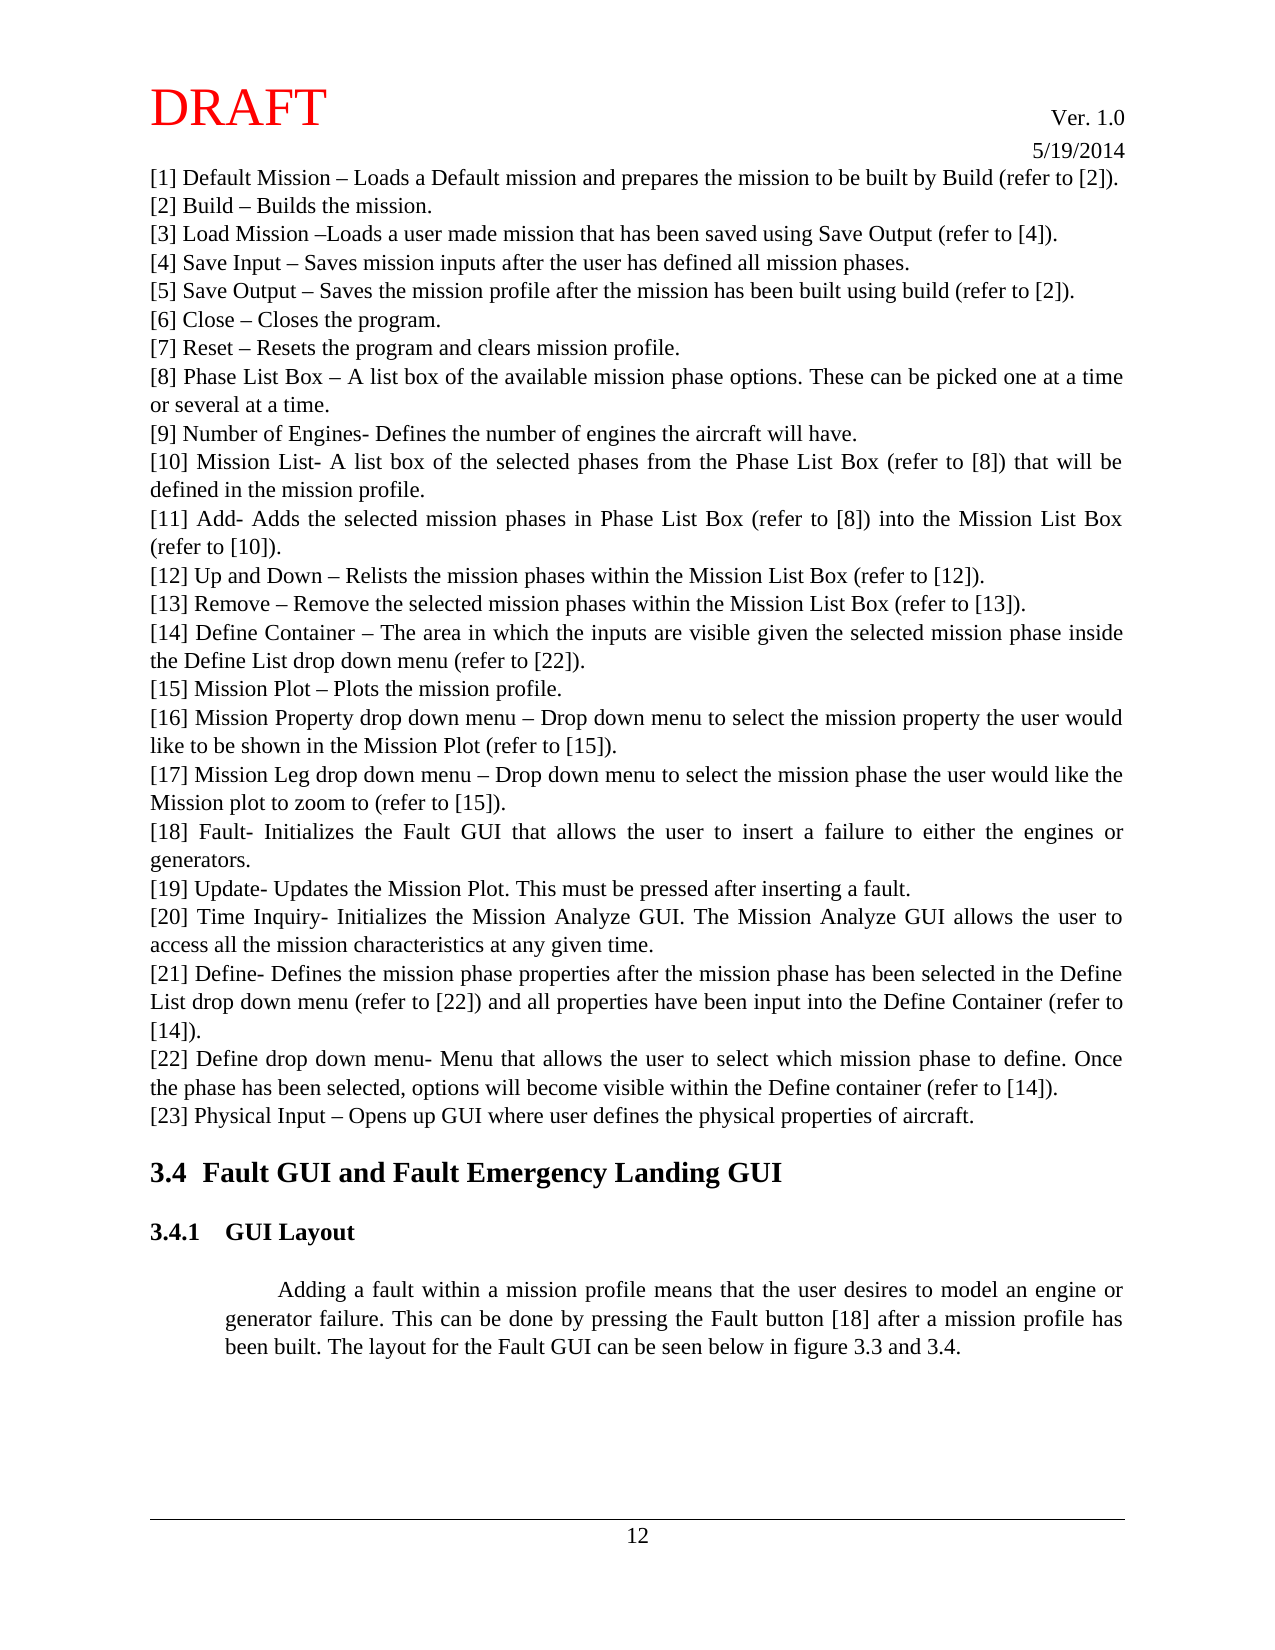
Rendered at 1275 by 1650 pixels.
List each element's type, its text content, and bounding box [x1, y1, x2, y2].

subtitle Fault GUI and Fault Emergency Landing GUI [150, 1156, 1125, 1189]
text [17] Mission Leg drop down menu – Drop down menu to select the mission phase the user would like the Mission plot to zoom to (refer to [15]). [150, 761, 1125, 816]
text [8] Phase List Box – A list box of the available mission phase options. These can be picked one at a time or several at a time. [150, 363, 1125, 417]
text [13] Remove – Remove the selected mission phases within the Mission List Box (refer to [13]). [150, 590, 1125, 617]
text Adding a fault within a mission profile means that the user desires to model an engine or generator failure. This can be done by pressing the Fault button [18] after a mission profile has been built. The layout for the Fault GUI can be seen below in figure 3.3 and 3.4. [225, 1276, 1125, 1359]
text [5] Save Output – Saves the mission profile after the mission has been built using build (refer to [2]). [150, 277, 1125, 304]
text [18] Fault- Initializes the Fault GUI that allows the user to insert a failure to either the engines or generators. [150, 818, 1125, 872]
text [1] Default Mission – Loads a Default mission and prepares the mission to be built by Build (refer to [2]). [150, 164, 1125, 190]
text [20] Time Inquiry- Initializes the Mission Analyze GUI. The Mission Analyze GUI allows the user to access all the mission characteristics at any given time. [150, 903, 1125, 958]
text [6] Close – Closes the program. [150, 306, 1125, 332]
subtitle GUI Layout [150, 1217, 1125, 1245]
text [22] Define drop down menu- Menu that allows the user to select which mission phase to define. Once the phase has been selected, options will become visible within the Define container (refer to [14]). [150, 1045, 1125, 1100]
text [10] Mission List- A list box of the selected phases from the Phase List Box (refer to [8]) that will be defined in the mission profile. [150, 448, 1125, 503]
text [15] Mission Plot – Plots the mission profile. [150, 676, 1125, 702]
text [23] Physical Input – Opens up GUI where user defines the physical properties of aircraft. [150, 1102, 1125, 1128]
text [2] Build – Builds the mission. [150, 192, 1125, 218]
text [11] Add- Adds the selected mission phases in Phase List Box (refer to [8]) into the Mission List Box (refer to [10]). [150, 505, 1125, 560]
text [14] Define Container – The area in which the inputs are visible given the selected mission phase inside the Define List drop down menu (refer to [22]). [150, 619, 1125, 673]
text [7] Reset – Resets the program and clears mission profile. [150, 334, 1125, 361]
text [3] Load Mission –Loads a user made mission that has been saved using Save Output (refer to [4]). [150, 221, 1125, 247]
text [16] Mission Property drop down menu – Drop down menu to select the mission property the user would like to be shown in the Mission Plot (refer to [15]). [150, 704, 1125, 759]
text [12] Up and Down – Relists the mission phases within the Mission List Box (refer to [12]). [150, 562, 1125, 588]
text [21] Define- Defines the mission phase properties after the mission phase has been selected in the Define List drop down menu (refer to [22]) and all properties have been input into the Define Container (refer to [14]). [150, 960, 1125, 1043]
text [4] Save Input – Saves mission inputs after the user has defined all mission phases. [150, 249, 1125, 275]
text [9] Number of Engines- Defines the number of engines the aircraft will have. [150, 419, 1125, 446]
text [19] Update- Updates the Mission Plot. This must be pressed after inserting a fault. [150, 874, 1125, 901]
